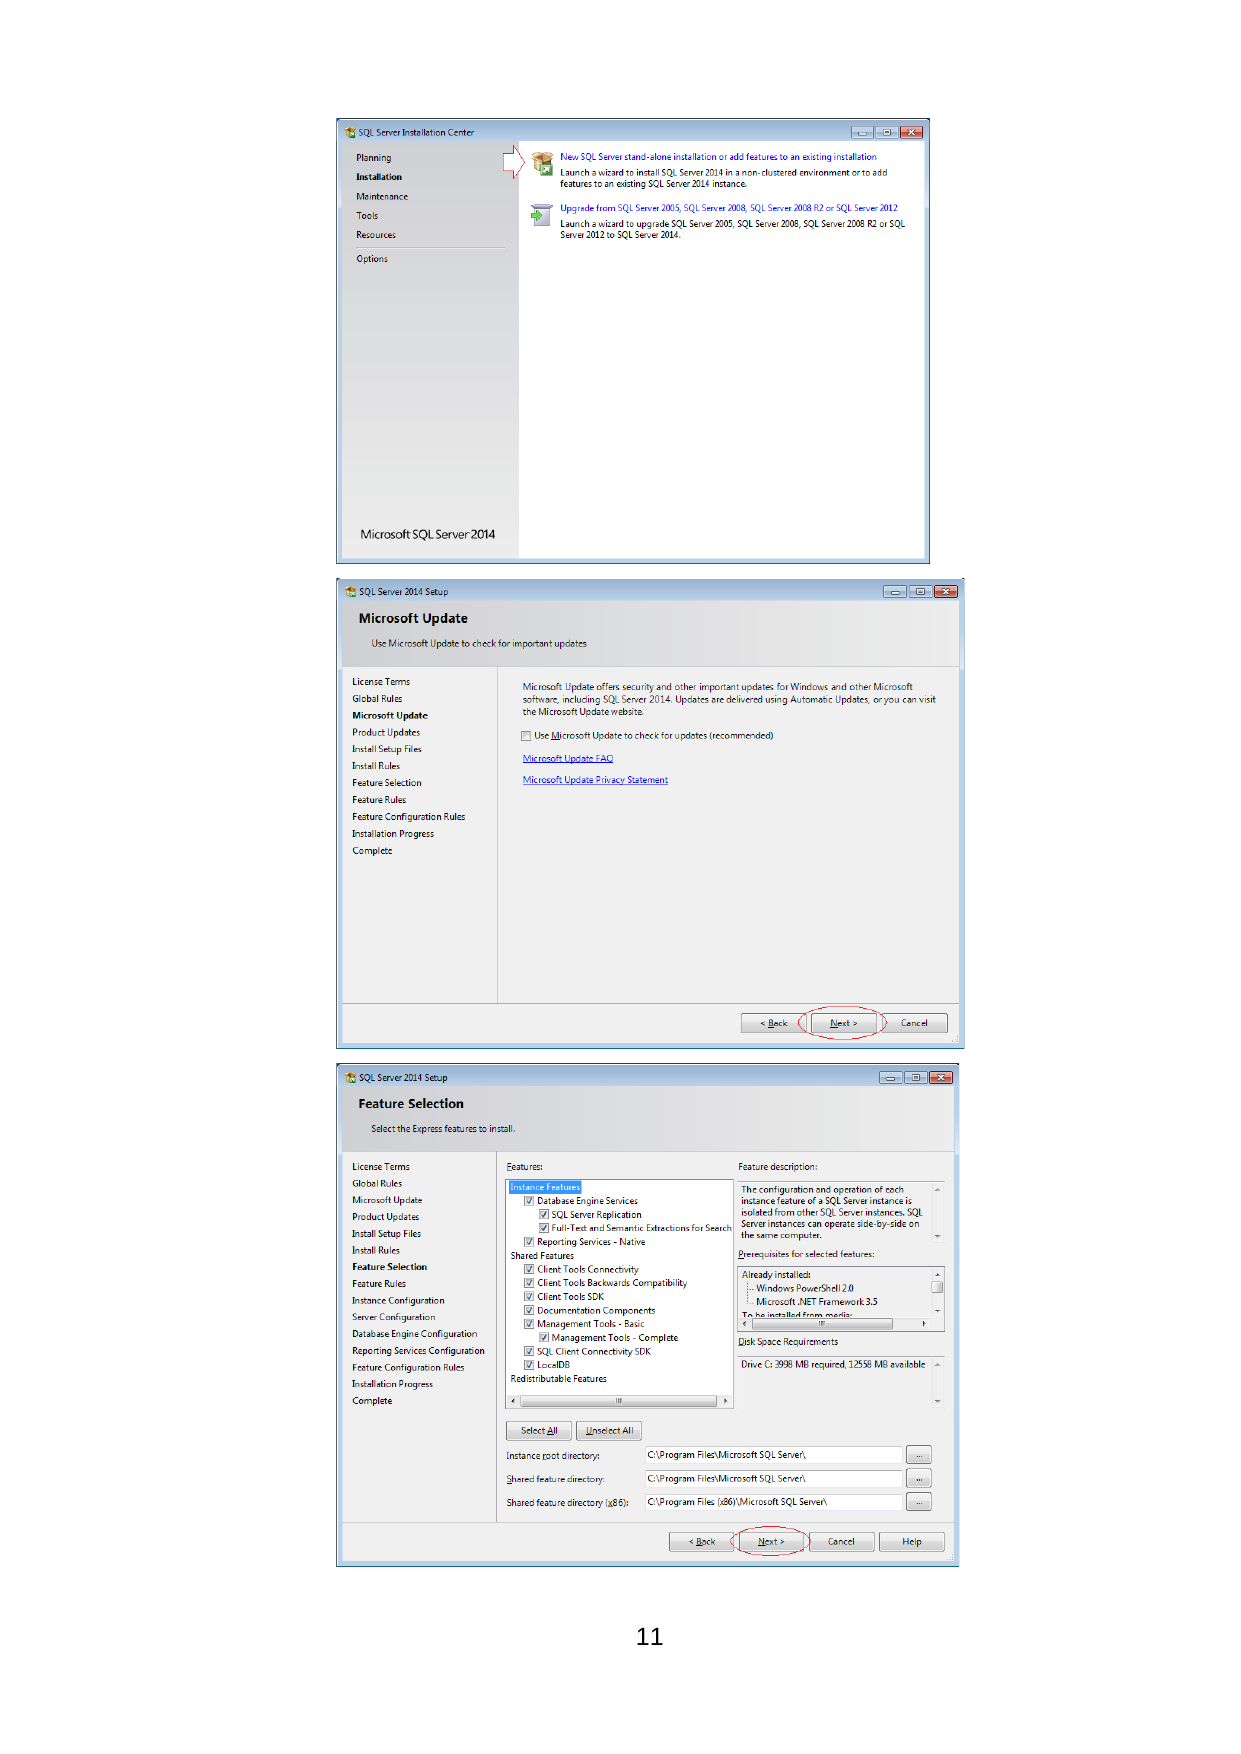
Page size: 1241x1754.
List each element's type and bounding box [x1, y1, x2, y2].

picture [336, 1063, 960, 1567]
picture [336, 118, 930, 564]
picture [336, 578, 965, 1049]
